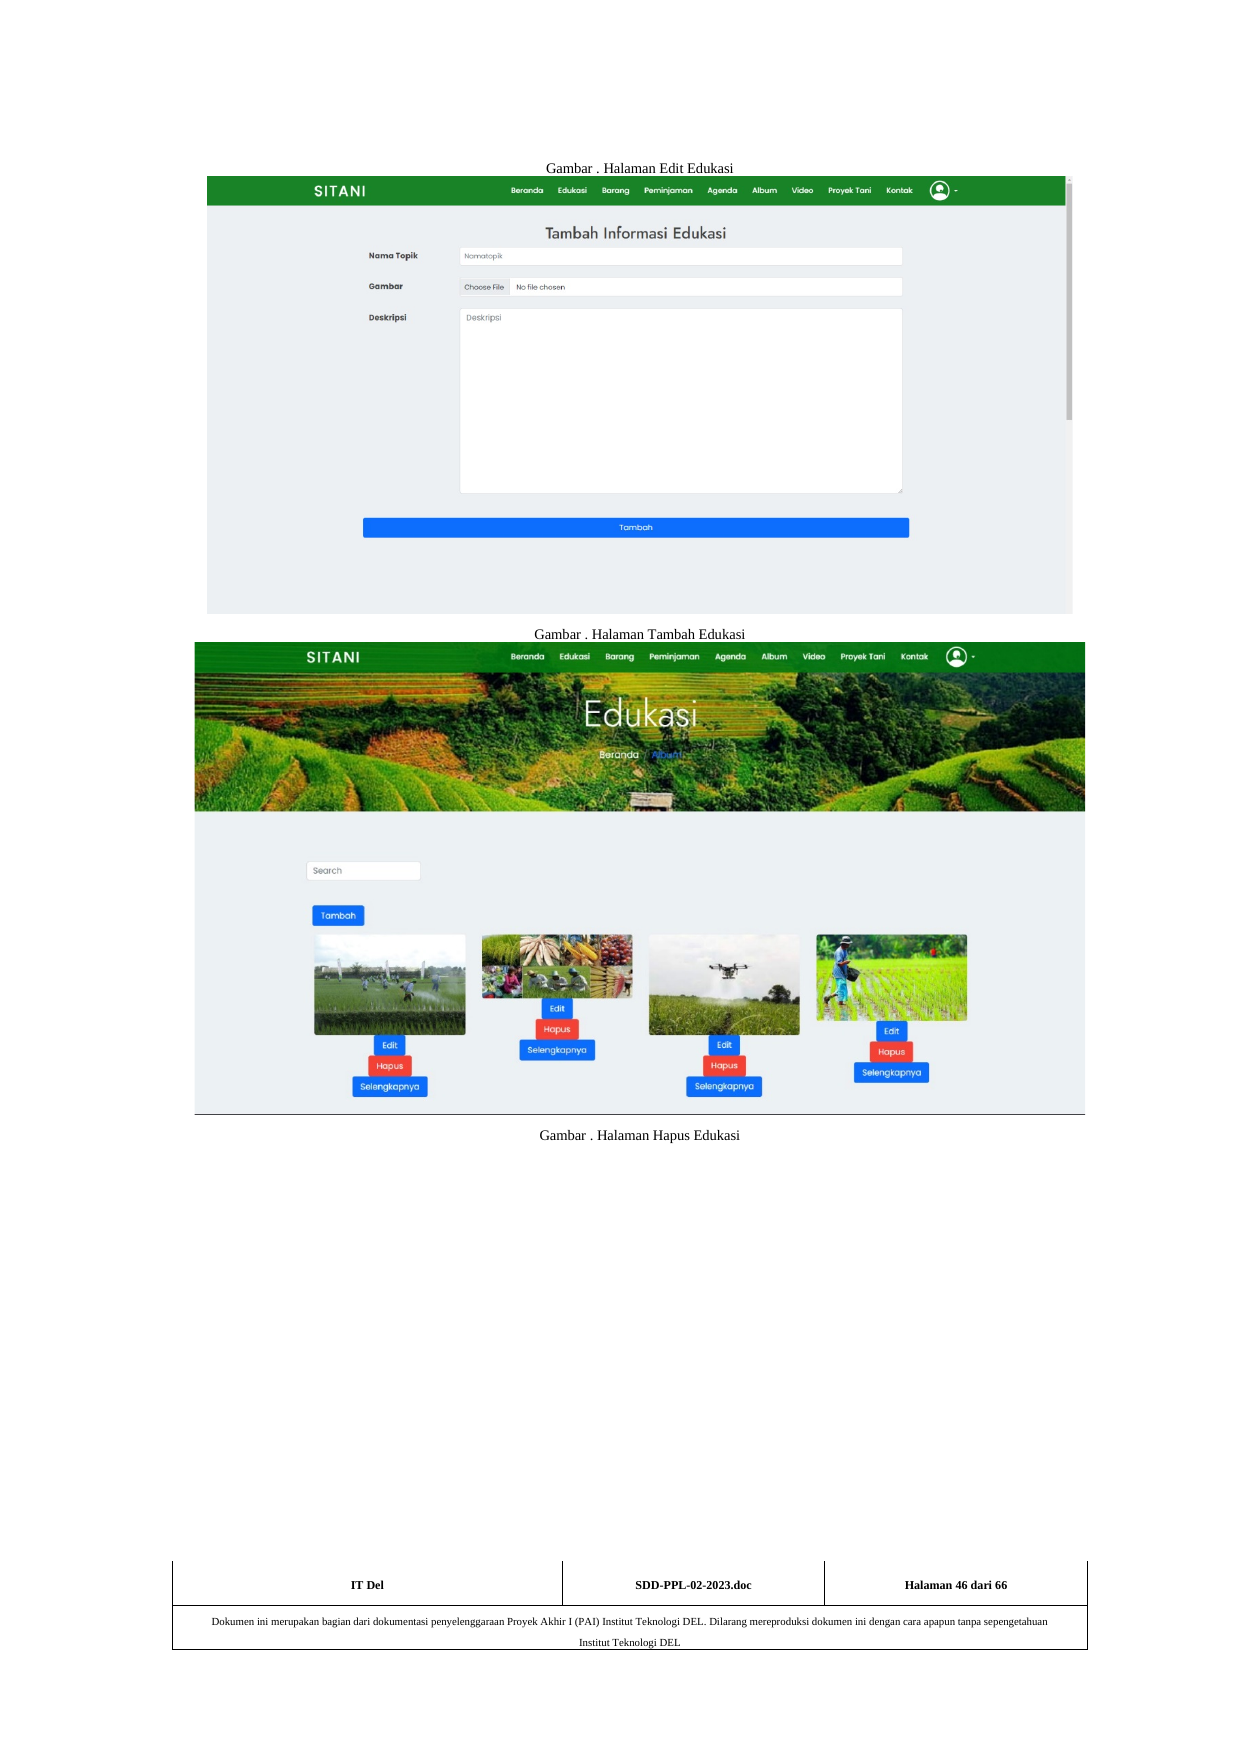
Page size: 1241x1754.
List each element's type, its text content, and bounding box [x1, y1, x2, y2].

picture [207, 176, 1073, 614]
picture [194, 642, 1085, 1115]
text Gambar . Halaman Edit Edukasi [187, 148, 1092, 176]
text Gambar . Halaman Hapus Edukasi [187, 1114, 1092, 1143]
text Gambar . Halaman Tambah Edukasi [187, 614, 1092, 643]
